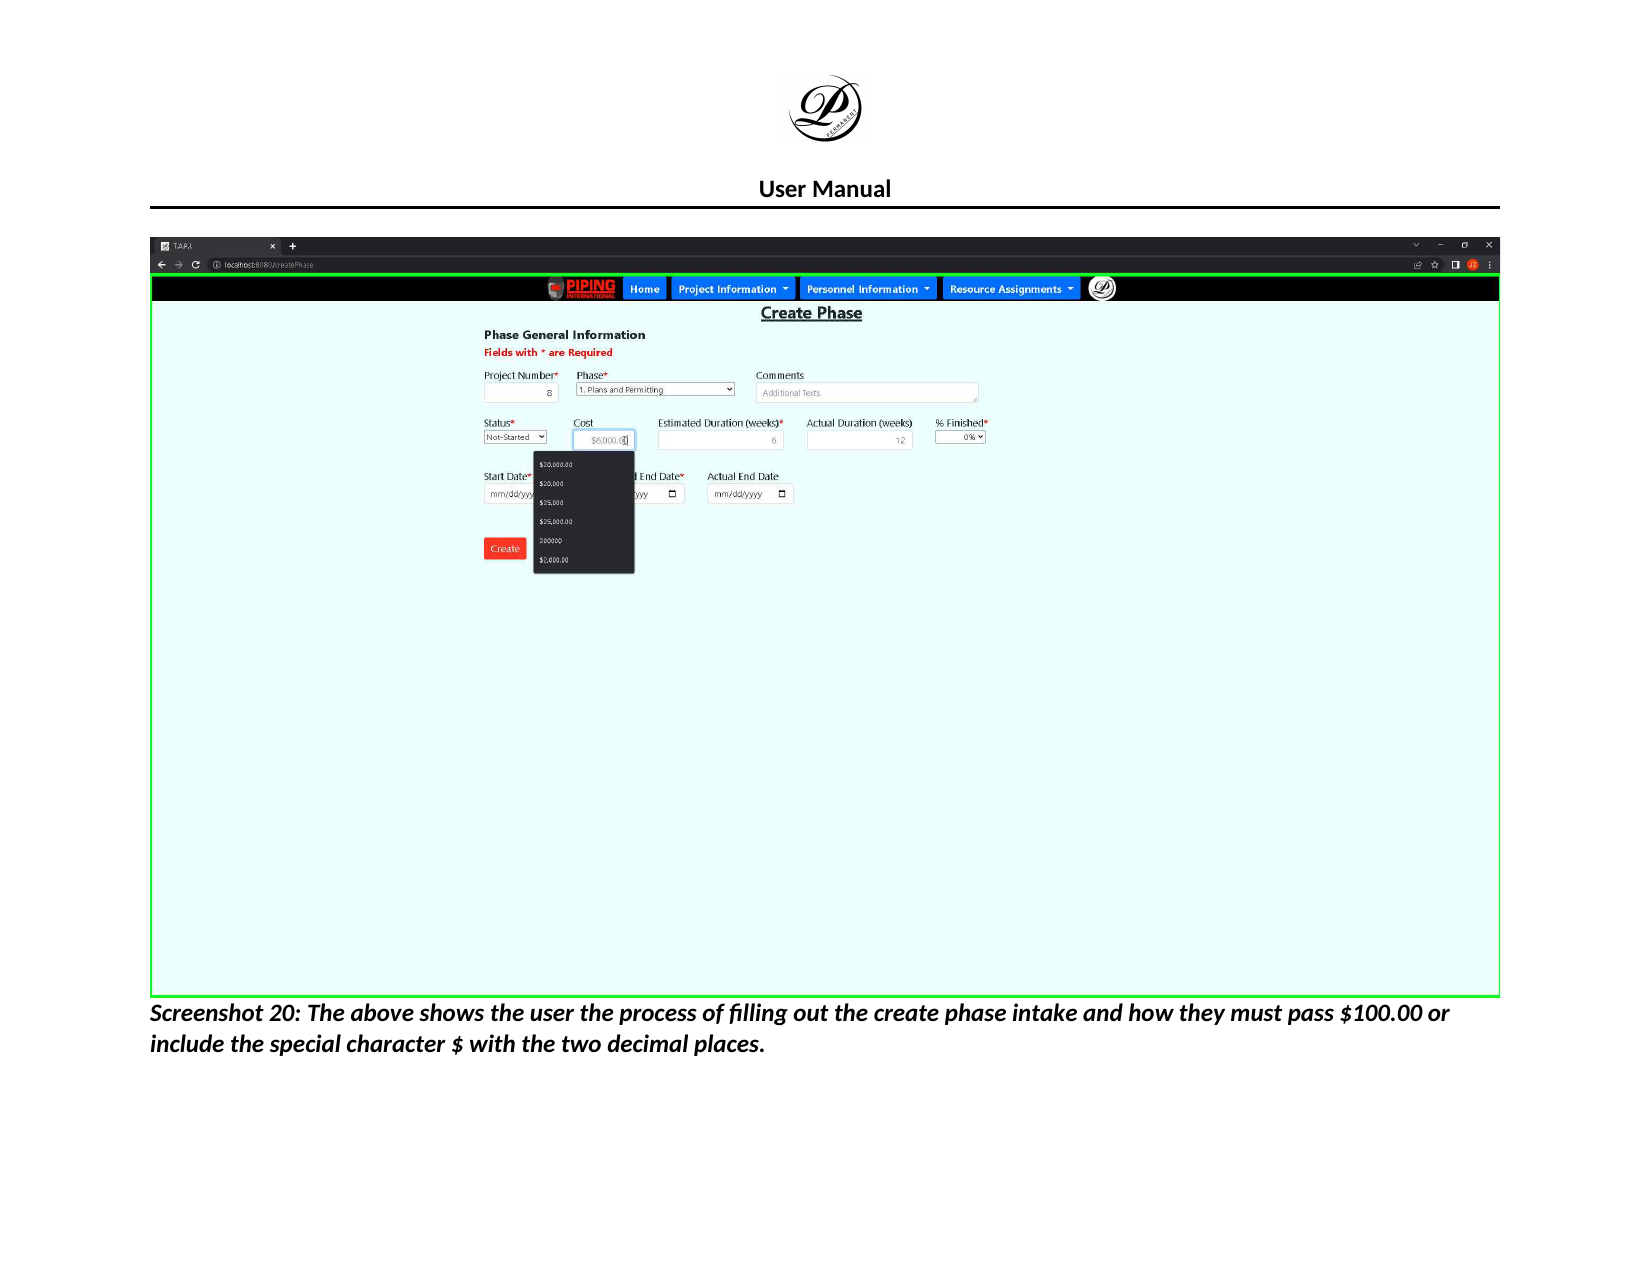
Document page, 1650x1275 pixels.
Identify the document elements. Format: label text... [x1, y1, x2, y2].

picture [781, 75, 869, 143]
text Screenshot 20: The above shows the user the process of filling out the create phase intake and how they must pass $100.00 or include the special character $ with the two decimal places. [150, 998, 1500, 1058]
picture [150, 237, 1500, 998]
